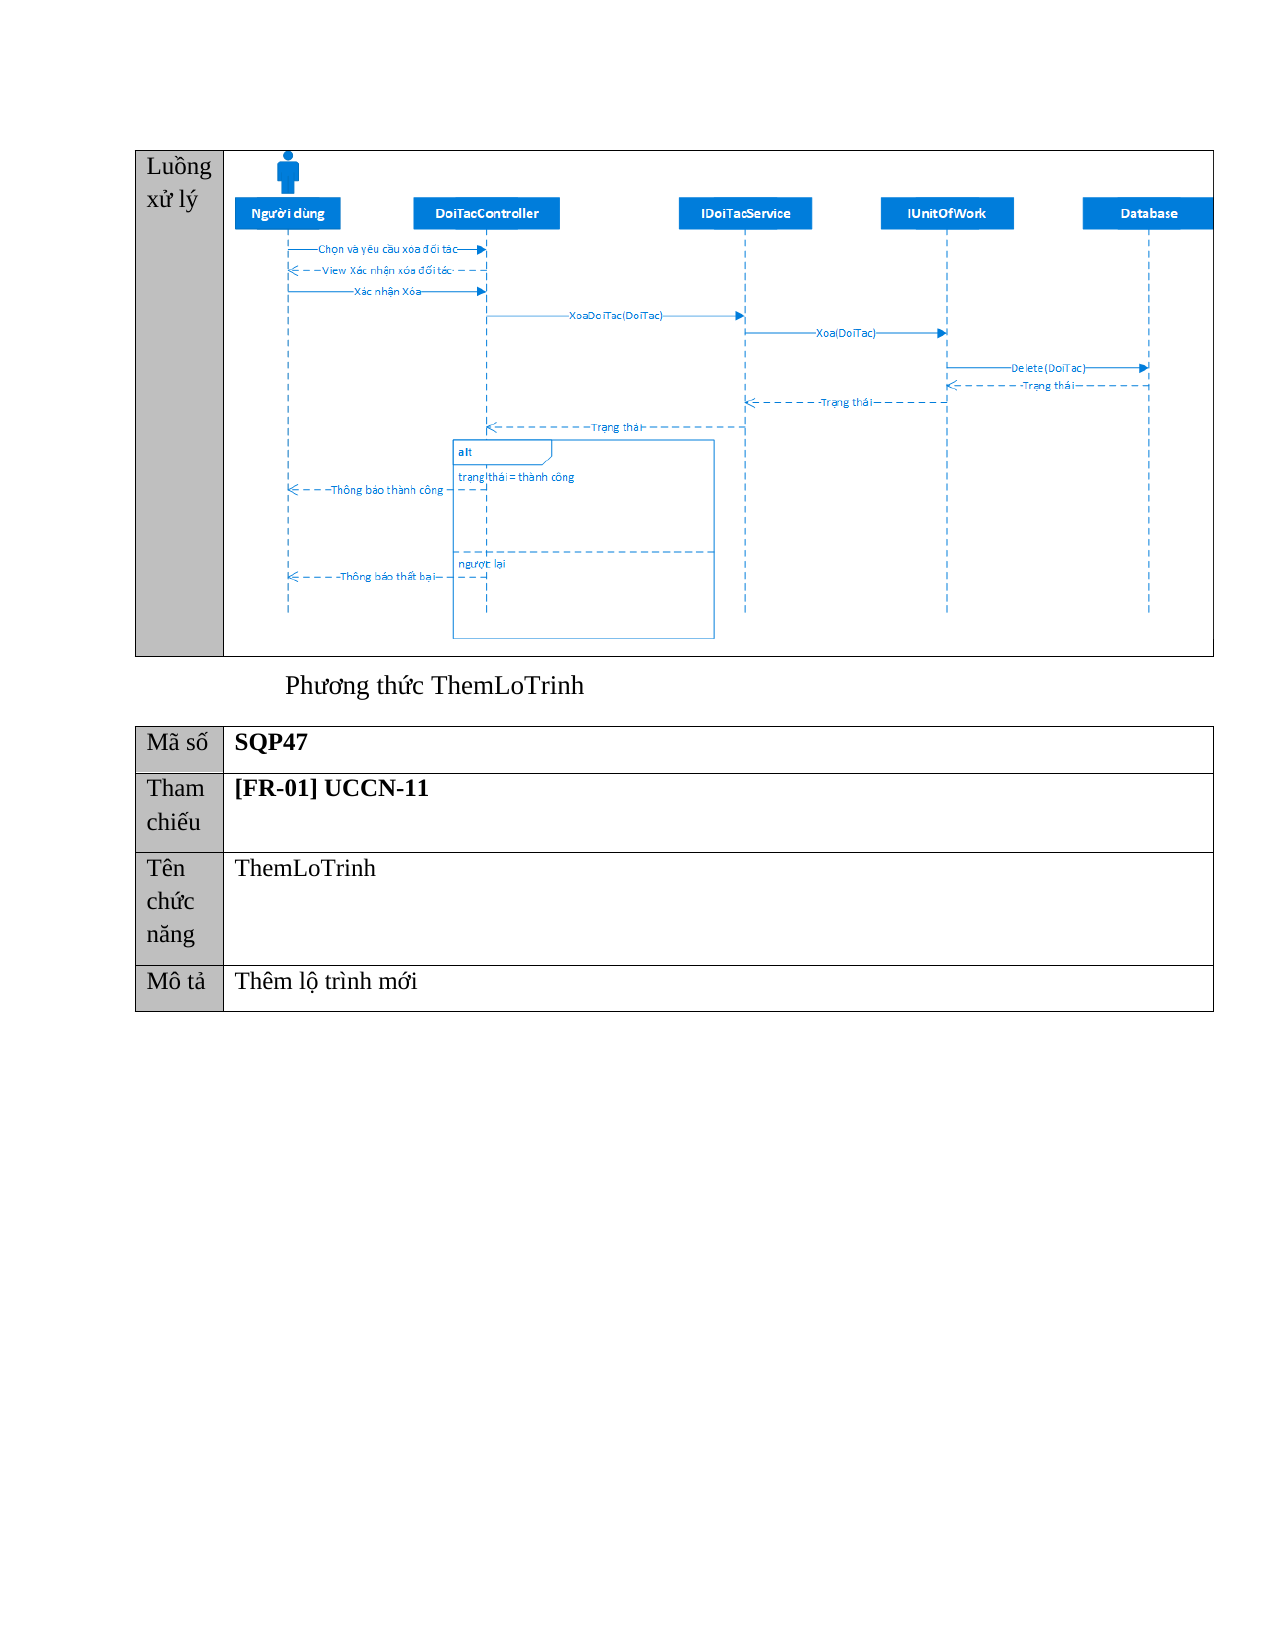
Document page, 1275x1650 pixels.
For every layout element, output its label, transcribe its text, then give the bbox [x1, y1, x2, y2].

table_cell ThemLoTrinh [224, 853, 1213, 965]
table_header SQP47 [224, 727, 1213, 772]
table_cell [FR-01] UCCN-11 [224, 774, 1213, 852]
table_cell Thêm lộ trình mới [224, 966, 1213, 1011]
table_cell Tham chiếu [136, 774, 223, 852]
table_cell Mô tả [136, 966, 223, 1011]
table_cell Tên chức năng [136, 853, 223, 965]
picture [234, 151, 1214, 639]
table_cell Luồng xử lý [136, 151, 223, 656]
table_cell [224, 151, 1213, 656]
table_header Mã số [136, 727, 223, 772]
list Phương thức ThemLoTrinh [285, 669, 1125, 701]
